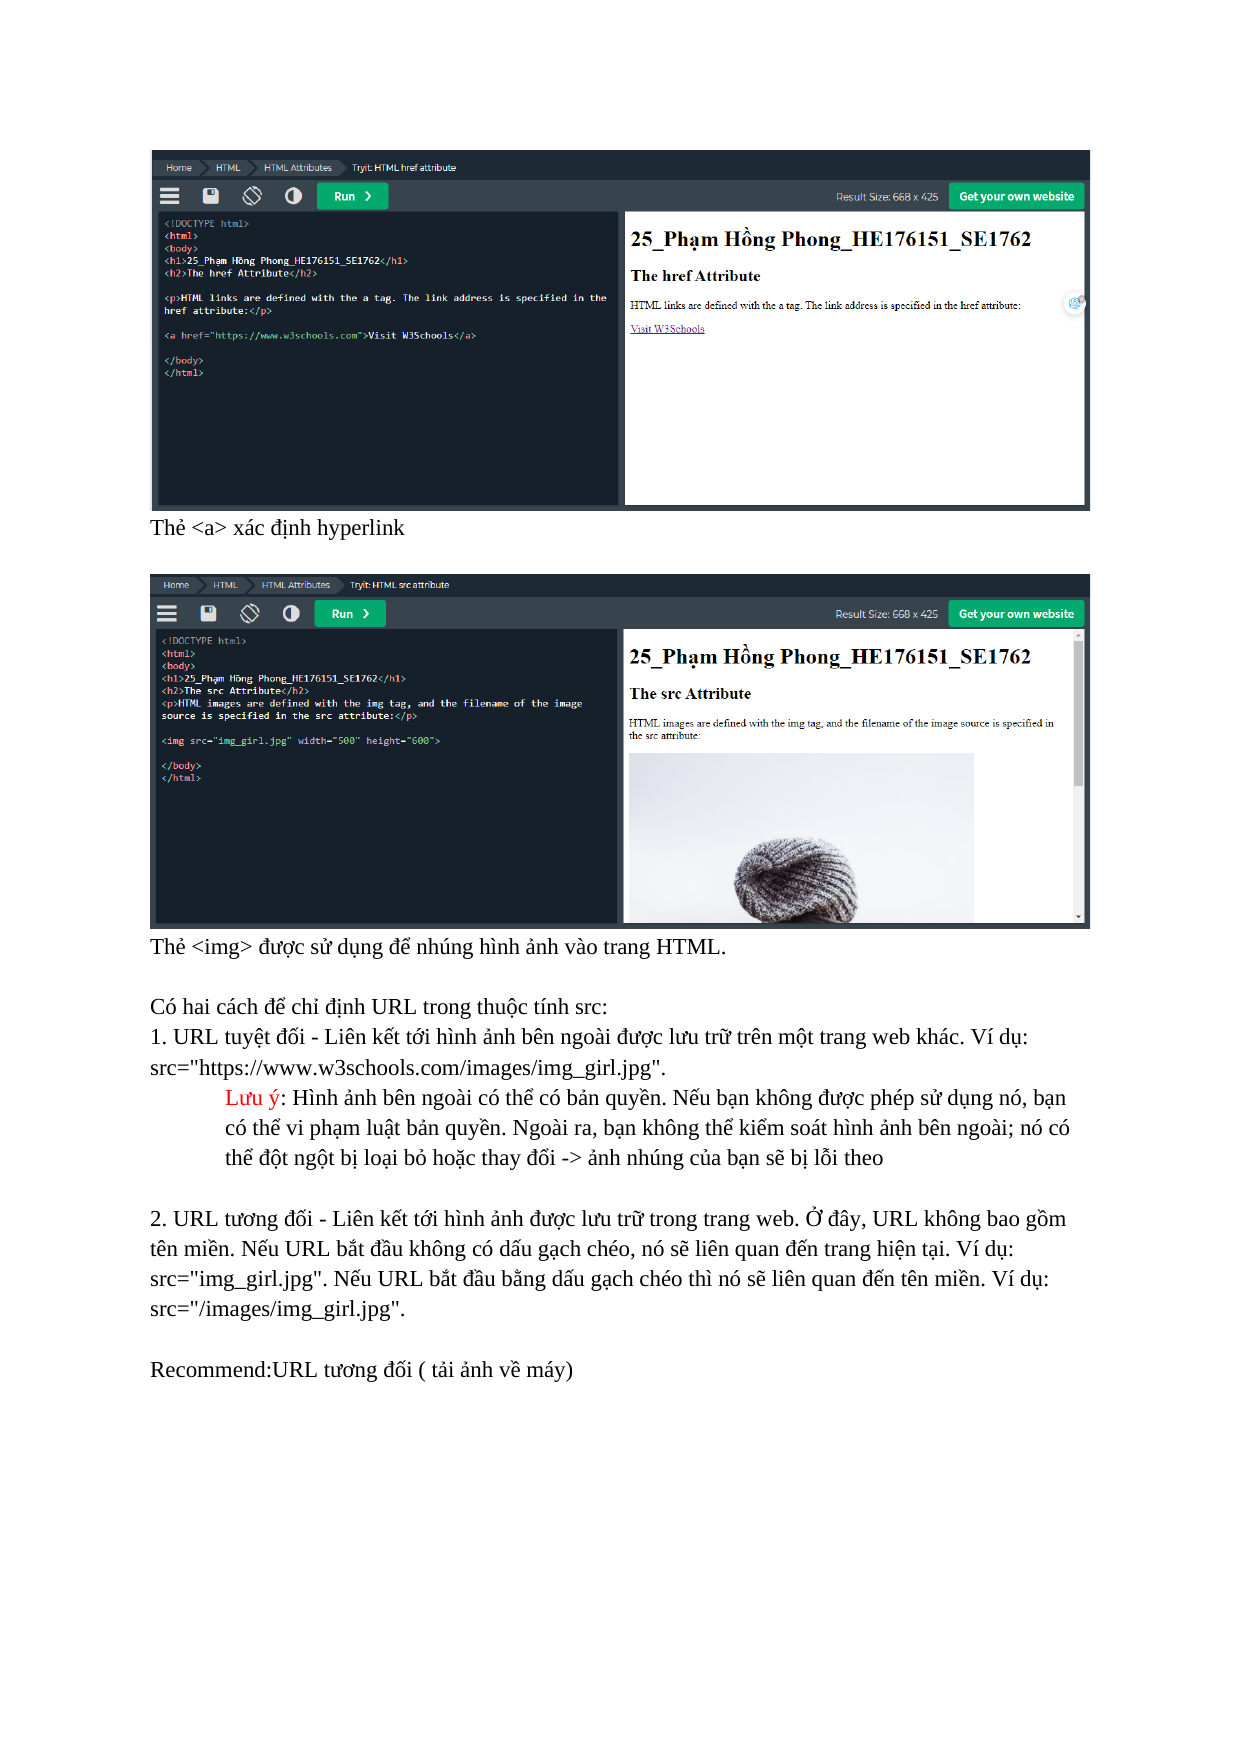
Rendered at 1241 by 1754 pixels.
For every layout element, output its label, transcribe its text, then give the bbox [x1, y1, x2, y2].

picture [150, 574, 1091, 929]
text Recommend:URL tương đối ( tải ảnh về máy) [150, 1356, 1090, 1382]
text 2. URL tương đối - Liên kết tới hình ảnh được lưu trữ trong trang web. Ở đây, URL không bao gồm tên miền. Nếu URL bắt đầu không có dấu gạch chéo, nó sẽ liên quan đến trang hiện tại. Ví dụ: src="img_girl.jpg". Nếu URL bắt đầu bằng dấu gạch chéo thì nó sẽ liên quan đến tên miền. Ví dụ: src="/images/img_girl.jpg". [150, 1204, 1090, 1322]
text Thẻ <a> xác định hyperlink [150, 514, 1090, 541]
text Thẻ <img> được sử dụng để nhúng hình ảnh vào trang HTML. [150, 933, 1090, 959]
text 1. URL tuyệt đối - Liên kết tới hình ảnh bên ngoài được lưu trữ trên một trang web khác. Ví dụ: src="https://www.w3schools.com/images/img_girl.jpg". [150, 1023, 1090, 1080]
picture [150, 150, 1091, 511]
text Có hai cách để chỉ định URL trong thuộc tính src: [150, 993, 1090, 1019]
text Lưu ý: Hình ảnh bên ngoài có thể có bản quyền. Nếu bạn không được phép sử dụng nó, bạn có thể vi phạm luật bản quyền. Ngoài ra, bạn không thể kiểm soát hình ảnh bên ngoài; nó có thể đột ngột bị loại bỏ hoặc thay đổi -> ảnh nhúng của bạn sẽ bị lỗi theo [225, 1084, 1090, 1171]
